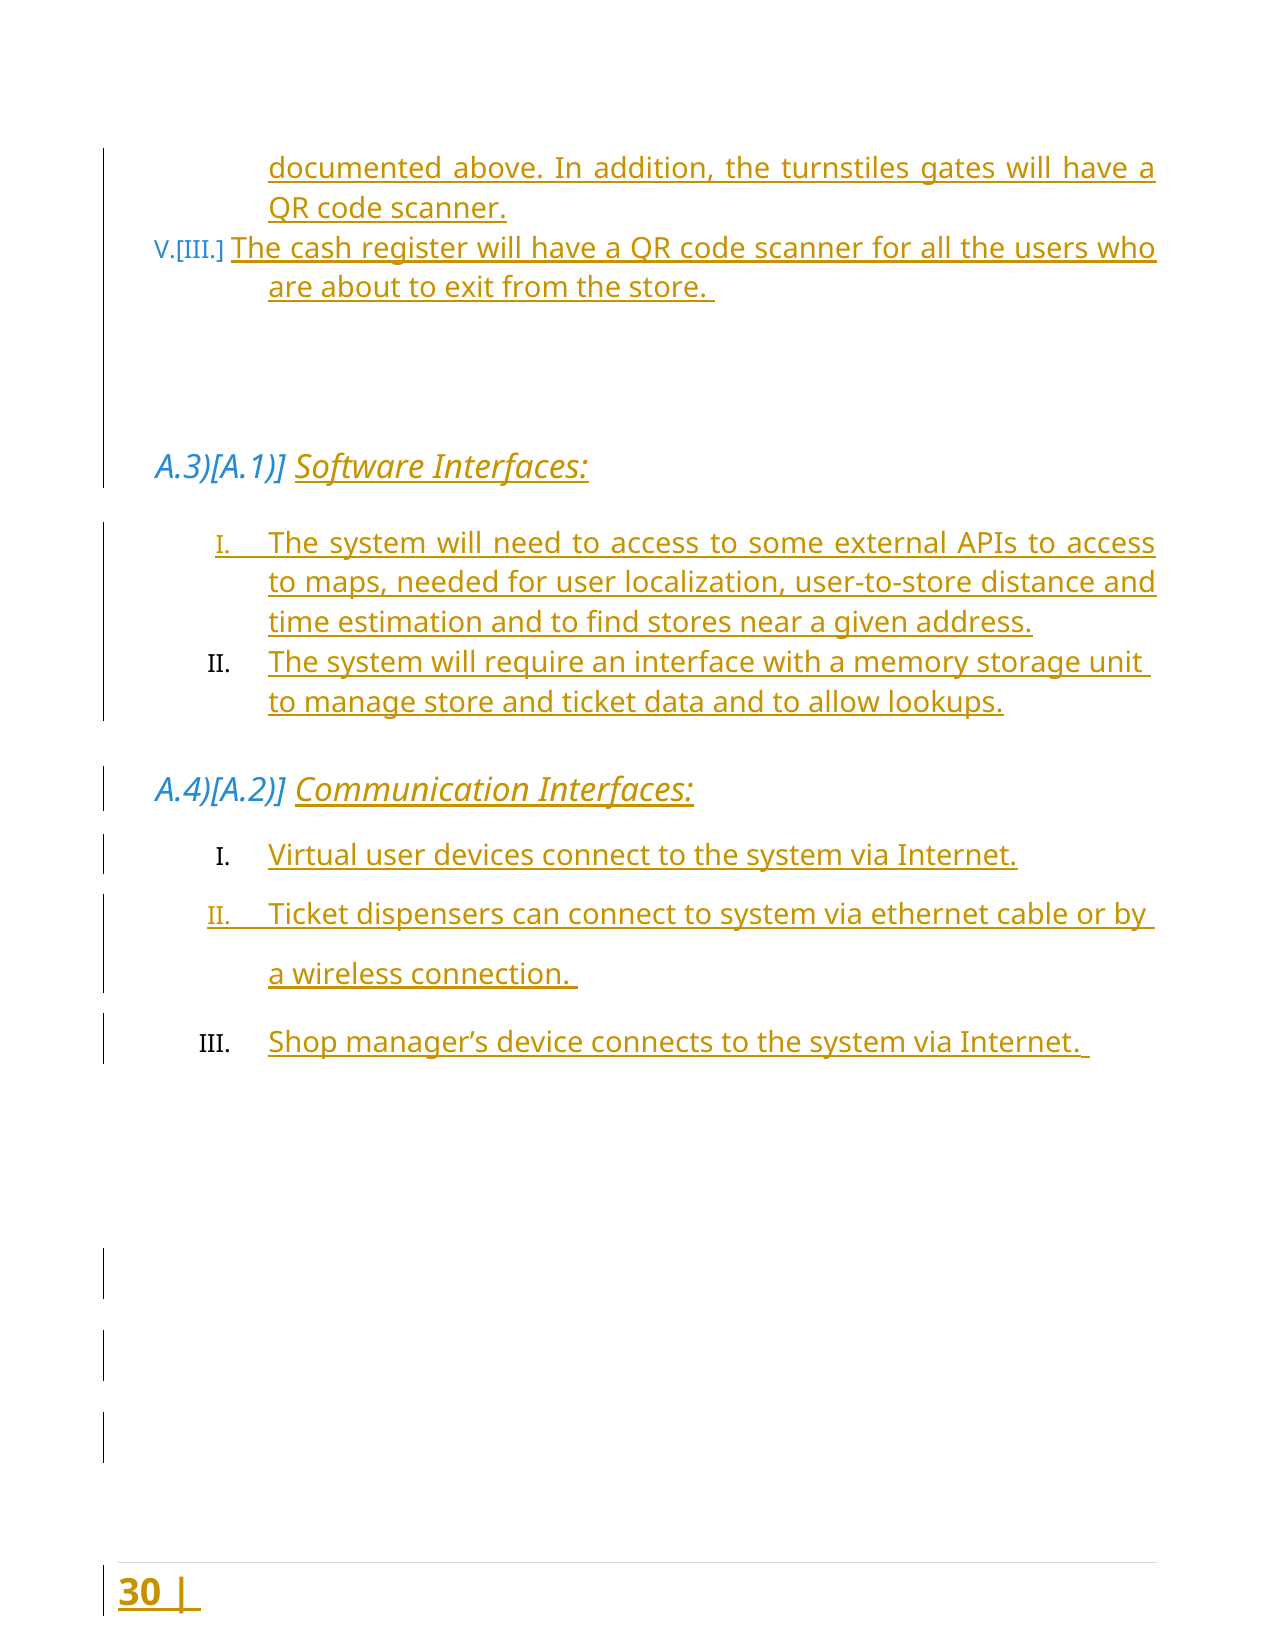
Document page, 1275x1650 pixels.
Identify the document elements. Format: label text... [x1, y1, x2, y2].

list The system will require an interface with a memory storage unit to manage store and ticket data and to allow lookups. [231, 641, 1157, 721]
list The system will need to access to some external APIs to access to maps, needed for user localization, user-to-store distance and time estimation and to find stores near a given address. [231, 522, 1157, 641]
list Communication Interfaces: [156, 766, 1157, 811]
list Software Interfaces: [156, 443, 1157, 522]
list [231, 148, 1157, 227]
list The cash register will have a QR code scanner for all the users who are about to exit from the store. [231, 263, 1157, 306]
list Shop manager’s device connects to the system via Internet. [231, 1012, 1157, 1063]
list Ticket dispensers can connect to system via ethernet cable or by a wireless connection. [231, 893, 1157, 993]
list Virtual user devices connect to the system via Internet. [231, 834, 1157, 874]
list The cash register will have a QR code scanner for all the users who are about to exit from the store. [231, 227, 1157, 260]
